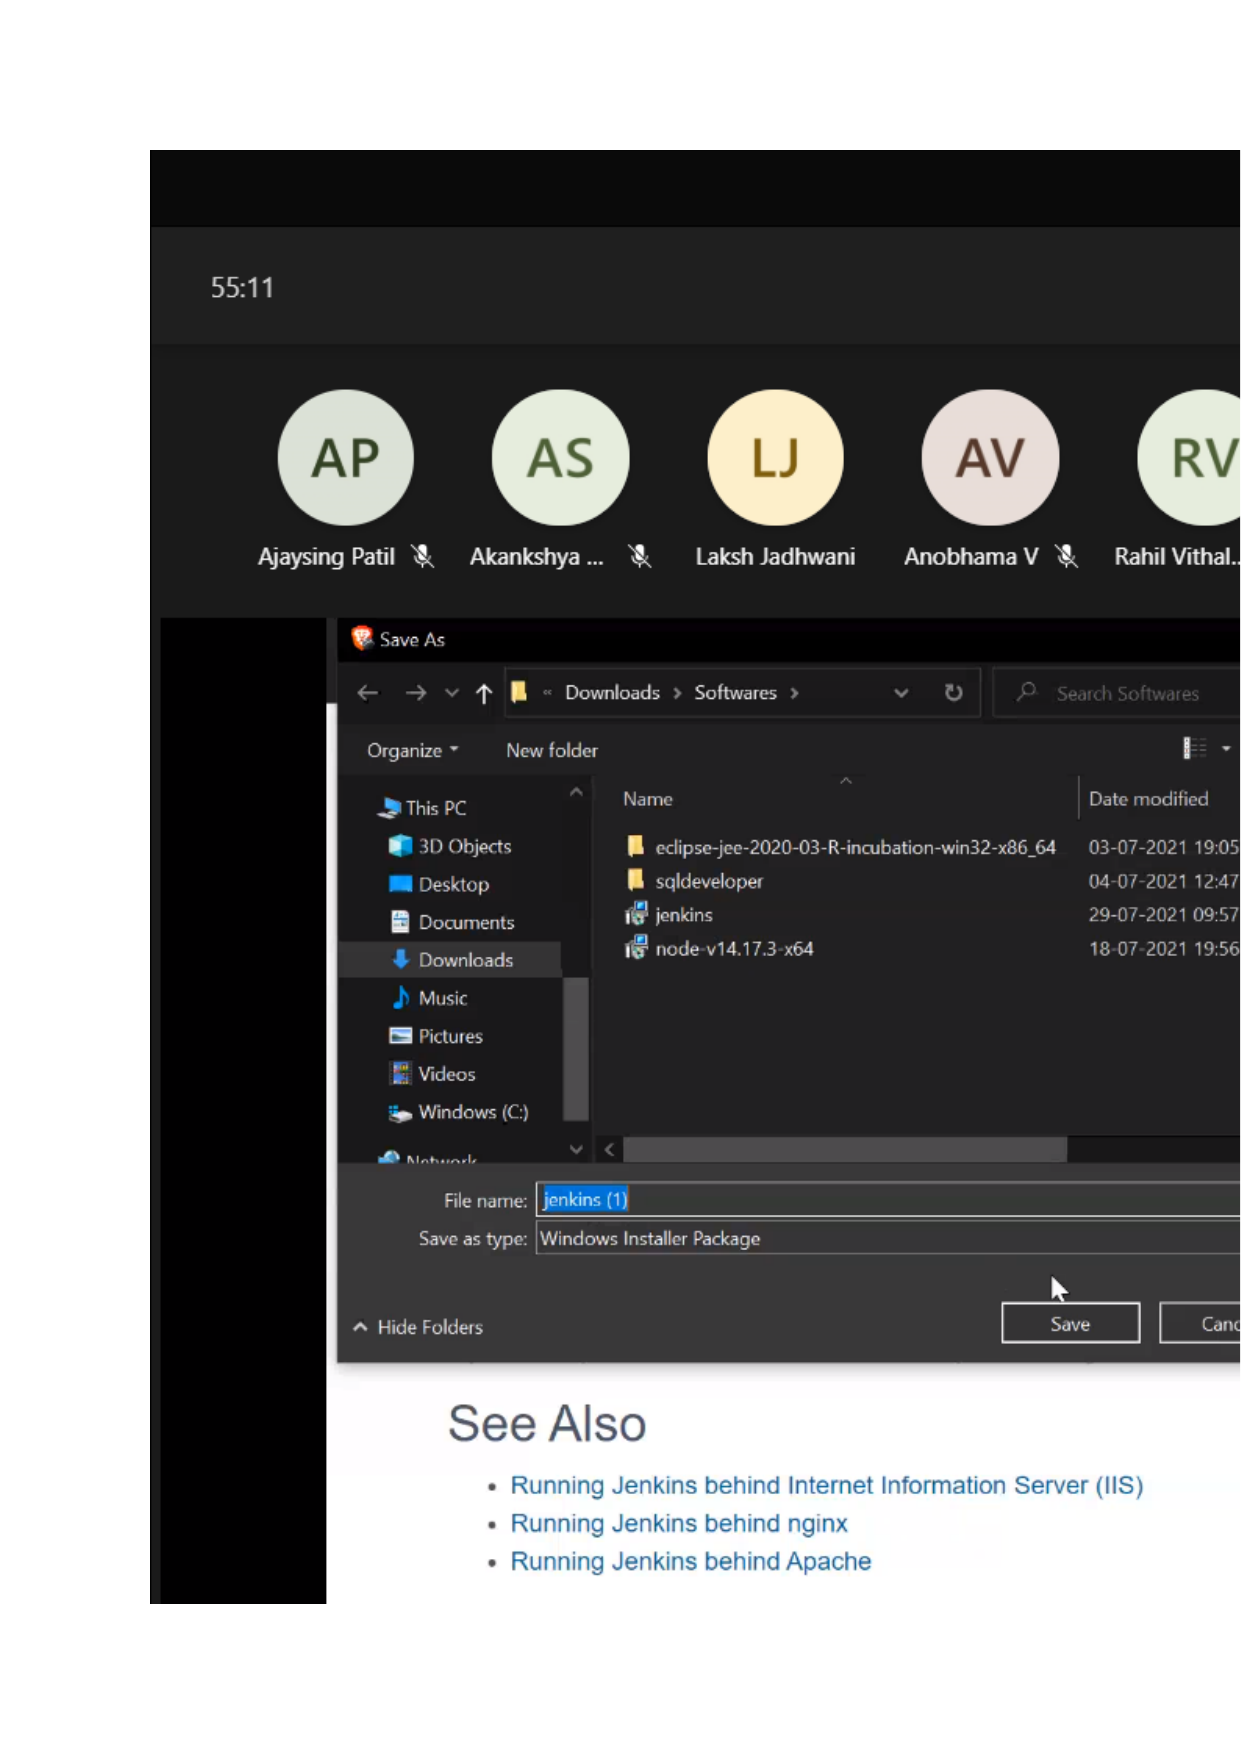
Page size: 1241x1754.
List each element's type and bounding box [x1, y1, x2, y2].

picture [150, 150, 1241, 1604]
